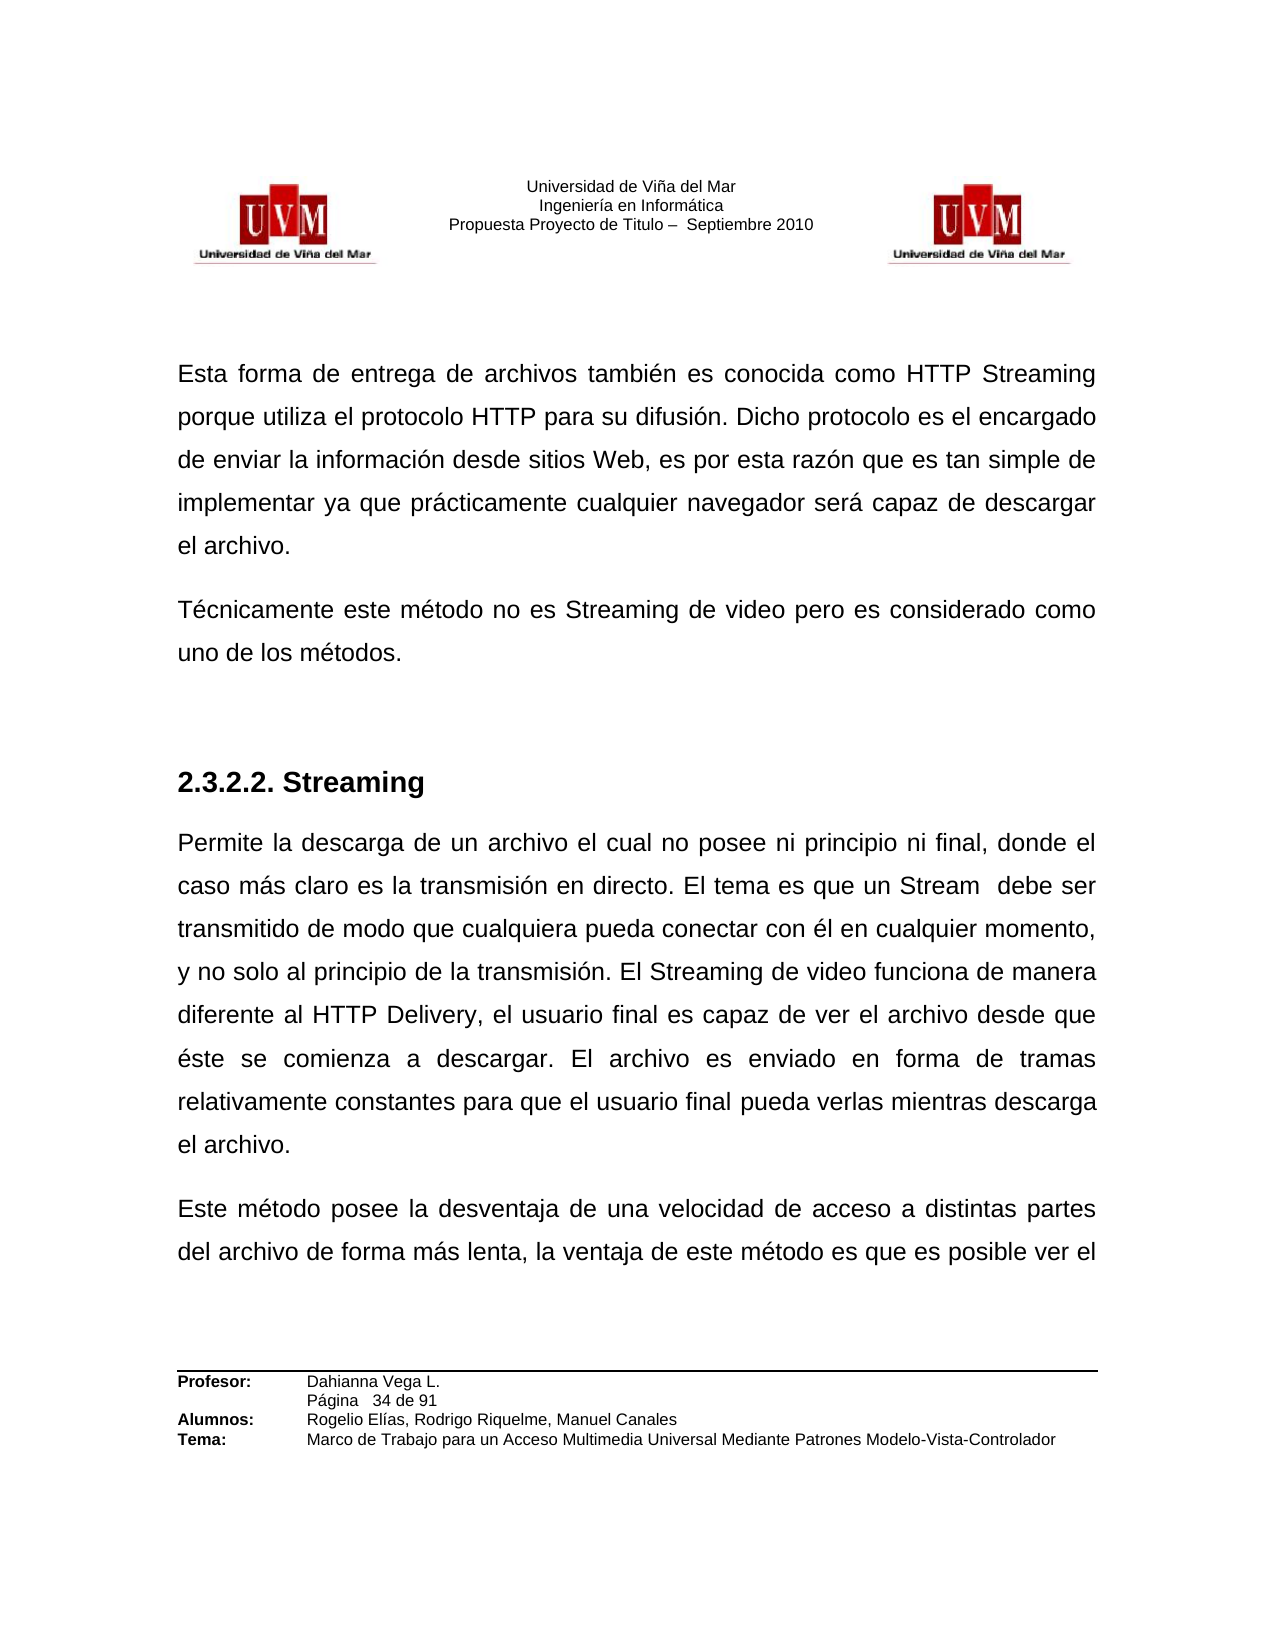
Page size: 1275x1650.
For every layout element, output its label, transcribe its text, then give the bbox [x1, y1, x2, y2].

subtitle 2.3.2.2. Streaming [177, 765, 1098, 799]
text Técnicamente este método no es Streaming de video pero es considerado como uno de los métodos. [177, 595, 1098, 667]
text Esta forma de entrega de archivos también es conocida como HTTP Streaming porque utiliza el protocolo HTTP para su difusión. Dicho protocolo es el encargado de enviar la información desde sitios Web, es por esta razón que es tan simple de implementar ya que prácticamente cualquier navegador será capaz de descargar el archivo. [177, 359, 1098, 560]
text Permite la descarga de un archivo el cual no posee ni principio ni final, donde el caso más claro es la transmisión en directo. El tema es que un Stream debe ser transmitido de modo que cualquiera pueda conectar con él en cualquier momento, y no solo al principio de la transmisión. El Streaming de video funciona de manera diferente al HTTP Delivery, el usuario final es capaz de ver el archivo desde que éste se comienza a descargar. El archivo es enviado en forma de tramas relativamente constantes para que el usuario final pueda verlas mientras descarga el archivo. [177, 828, 1098, 1159]
picture [177, 176, 390, 267]
picture [871, 176, 1084, 267]
